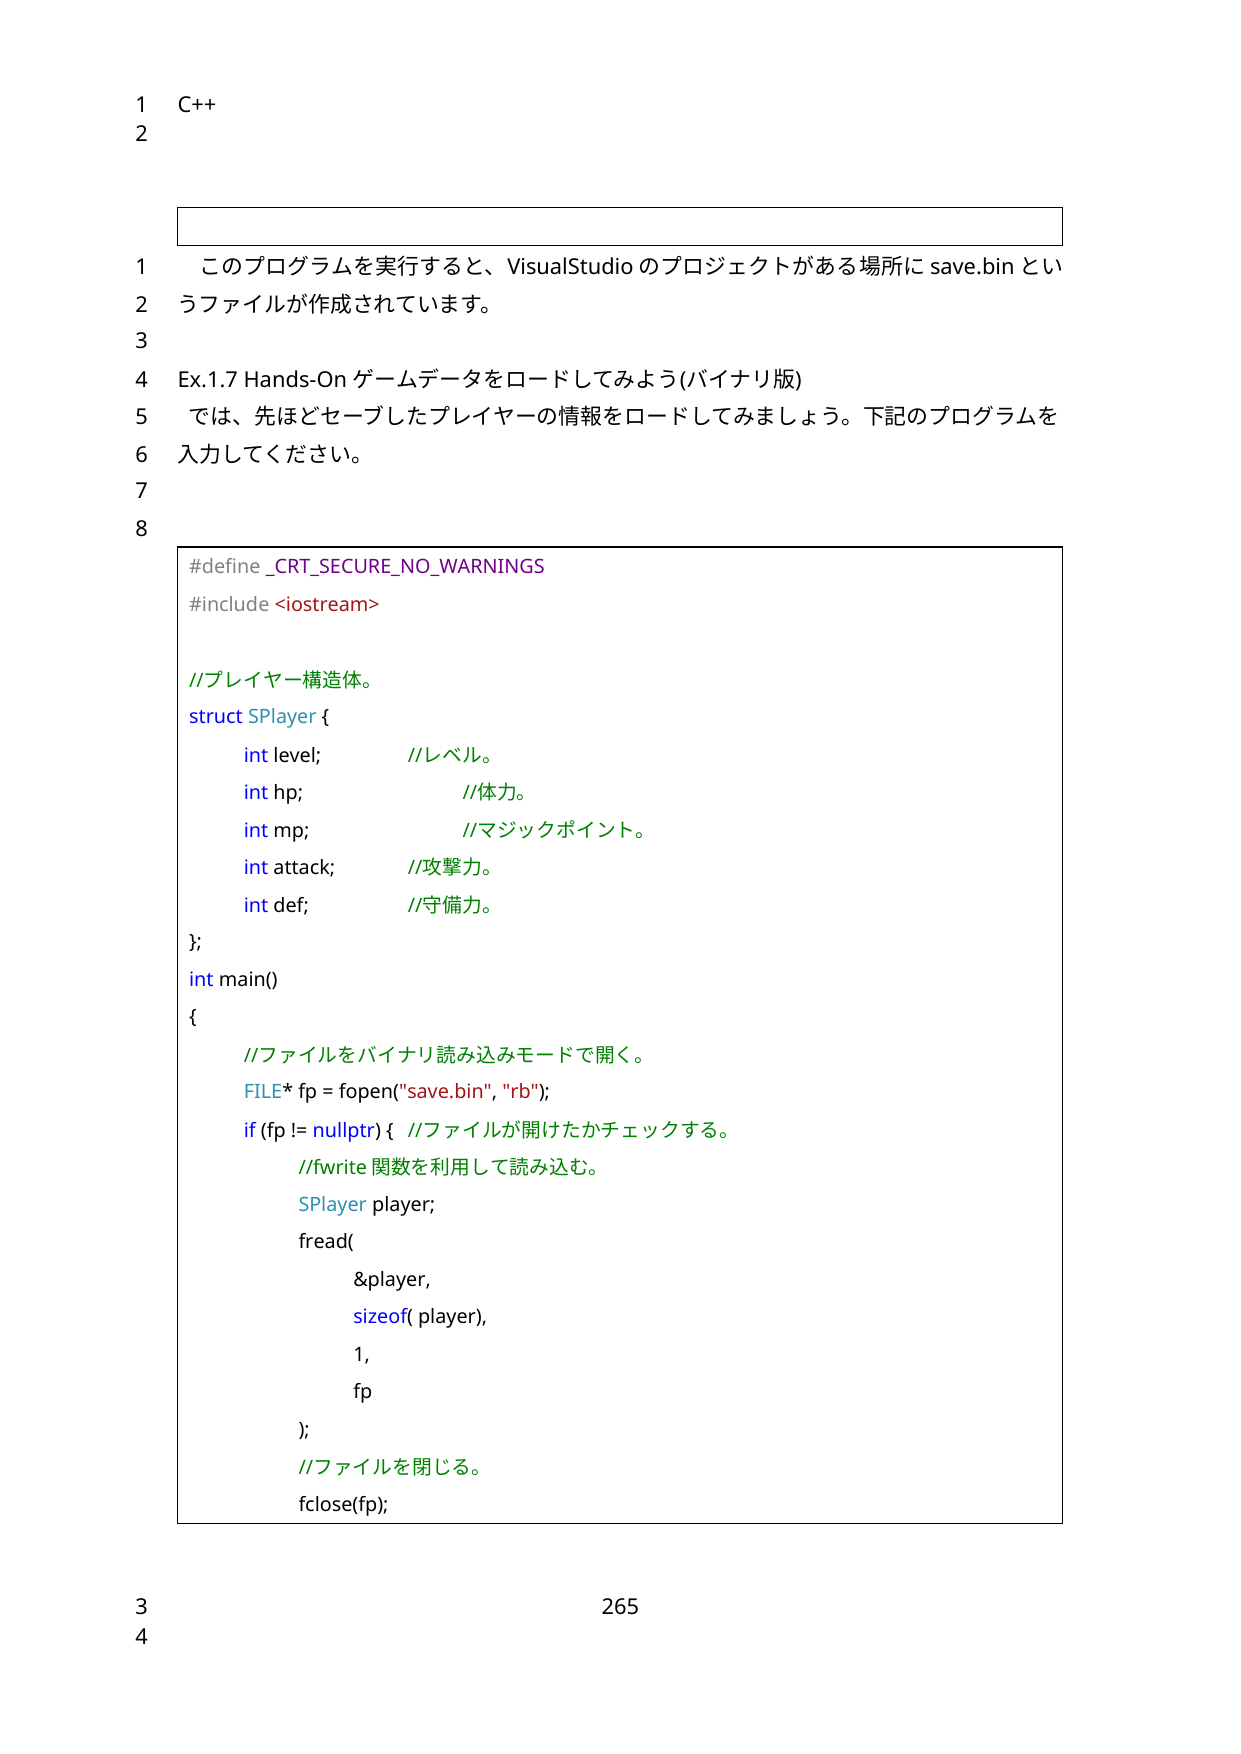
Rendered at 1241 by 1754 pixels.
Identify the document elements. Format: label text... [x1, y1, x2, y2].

subtitle Ex.1.7 Hands-On ゲームデータをロードしてみよう(バイナリ版) [177, 359, 1063, 396]
text では、先ほどセーブしたプレイヤーの情報をロードしてみましょう。下記のプログラムを入力してください。 [177, 396, 1063, 471]
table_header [178, 208, 1062, 245]
text このプログラムを実行すると、VisualStudioのプロジェクトがある場所にsave.binというファイルが作成されています。 [177, 246, 1063, 321]
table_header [178, 548, 1062, 1522]
